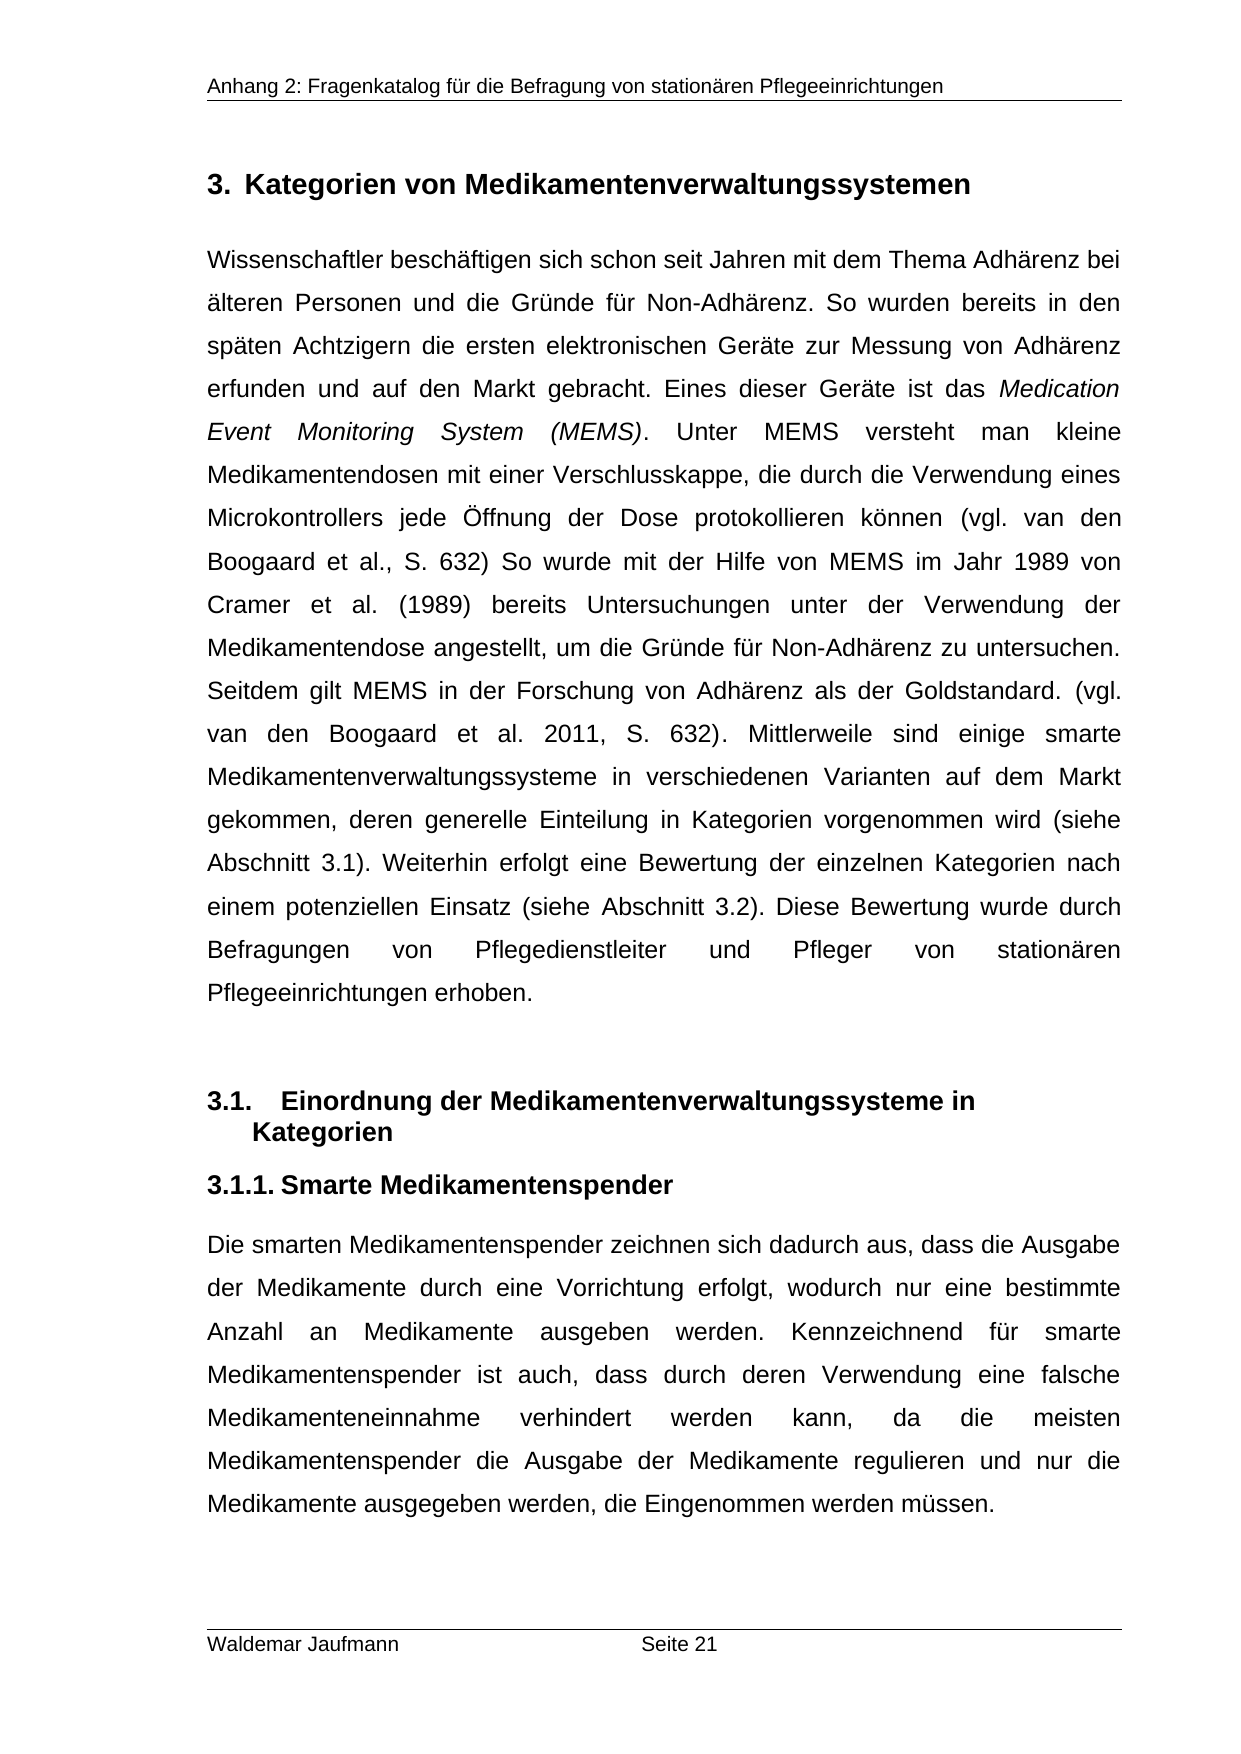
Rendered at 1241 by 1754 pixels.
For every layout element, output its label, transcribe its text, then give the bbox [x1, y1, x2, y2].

text Die smarten Medikamentenspender zeichnen sich dadurch aus, dass die Ausgabe der Medikamente durch eine Vorrichtung erfolgt, wodurch nur eine bestimmte Anzahl an Medikamente ausgeben werden. Kennzeichnend für smarte Medikamentenspender ist auch, dass durch deren Verwendung eine falsche Medikamenteneinnahme verhindert werden kann, da die meisten Medikamentenspender die Ausgabe der Medikamente regulieren und nur die Medikamente ausgegeben werden, die Eingenommen werden müssen. [207, 1230, 1122, 1518]
subtitle Kategorien von Medikamentenverwaltungssystemen [207, 168, 1122, 201]
subtitle Einordnung der Medikamentenverwaltungssysteme in Kategorien [207, 1085, 1122, 1147]
subtitle Smarte Medikamentenspender [207, 1168, 1122, 1201]
text Wissenschaftler beschäftigen sich schon seit Jahren mit dem Thema Adhärenz bei älteren Personen und die Gründe für Non-Adhärenz. So wurden bereits in den späten Achtzigern die ersten elektronischen Geräte zur Messung von Adhärenz erfunden und auf den Markt gebracht. Eines dieser Geräte ist das Medication Event Monitoring System (MEMS). Unter MEMS versteht man kleine Medikamentendosen mit einer Verschlusskappe, die durch die Verwendung eines Microkontrollers jede Öffnung der Dose protokollieren können (vgl. van den Boogaard et al., S. 632) So wurde mit der Hilfe von MEMS im Jahr 1989 von Cramer et al. (1989) bereits Untersuchungen unter der Verwendung der Medikamentendose angestellt, um die Gründe für Non-Adhärenz zu untersuchen. Seitdem gilt MEMS in der Forschung von Adhärenz als der Goldstandard. (vgl. van den Boogaard et al. 2011, S. 632). Mittlerweile sind einige smarte Medikamentenverwaltungssysteme in verschiedenen Varianten auf dem Markt gekommen, deren generelle Einteilung in Kategorien vorgenommen wird (siehe Abschnitt 3.1). Weiterhin erfolgt eine Bewertung der einzelnen Kategorien nach einem potenziellen Einsatz (siehe Abschnitt 3.2). Diese Bewertung wurde durch Befragungen von Pflegedienstleiter und Pfleger von stationären Pflegeeinrichtungen erhoben. [207, 244, 1122, 1006]
